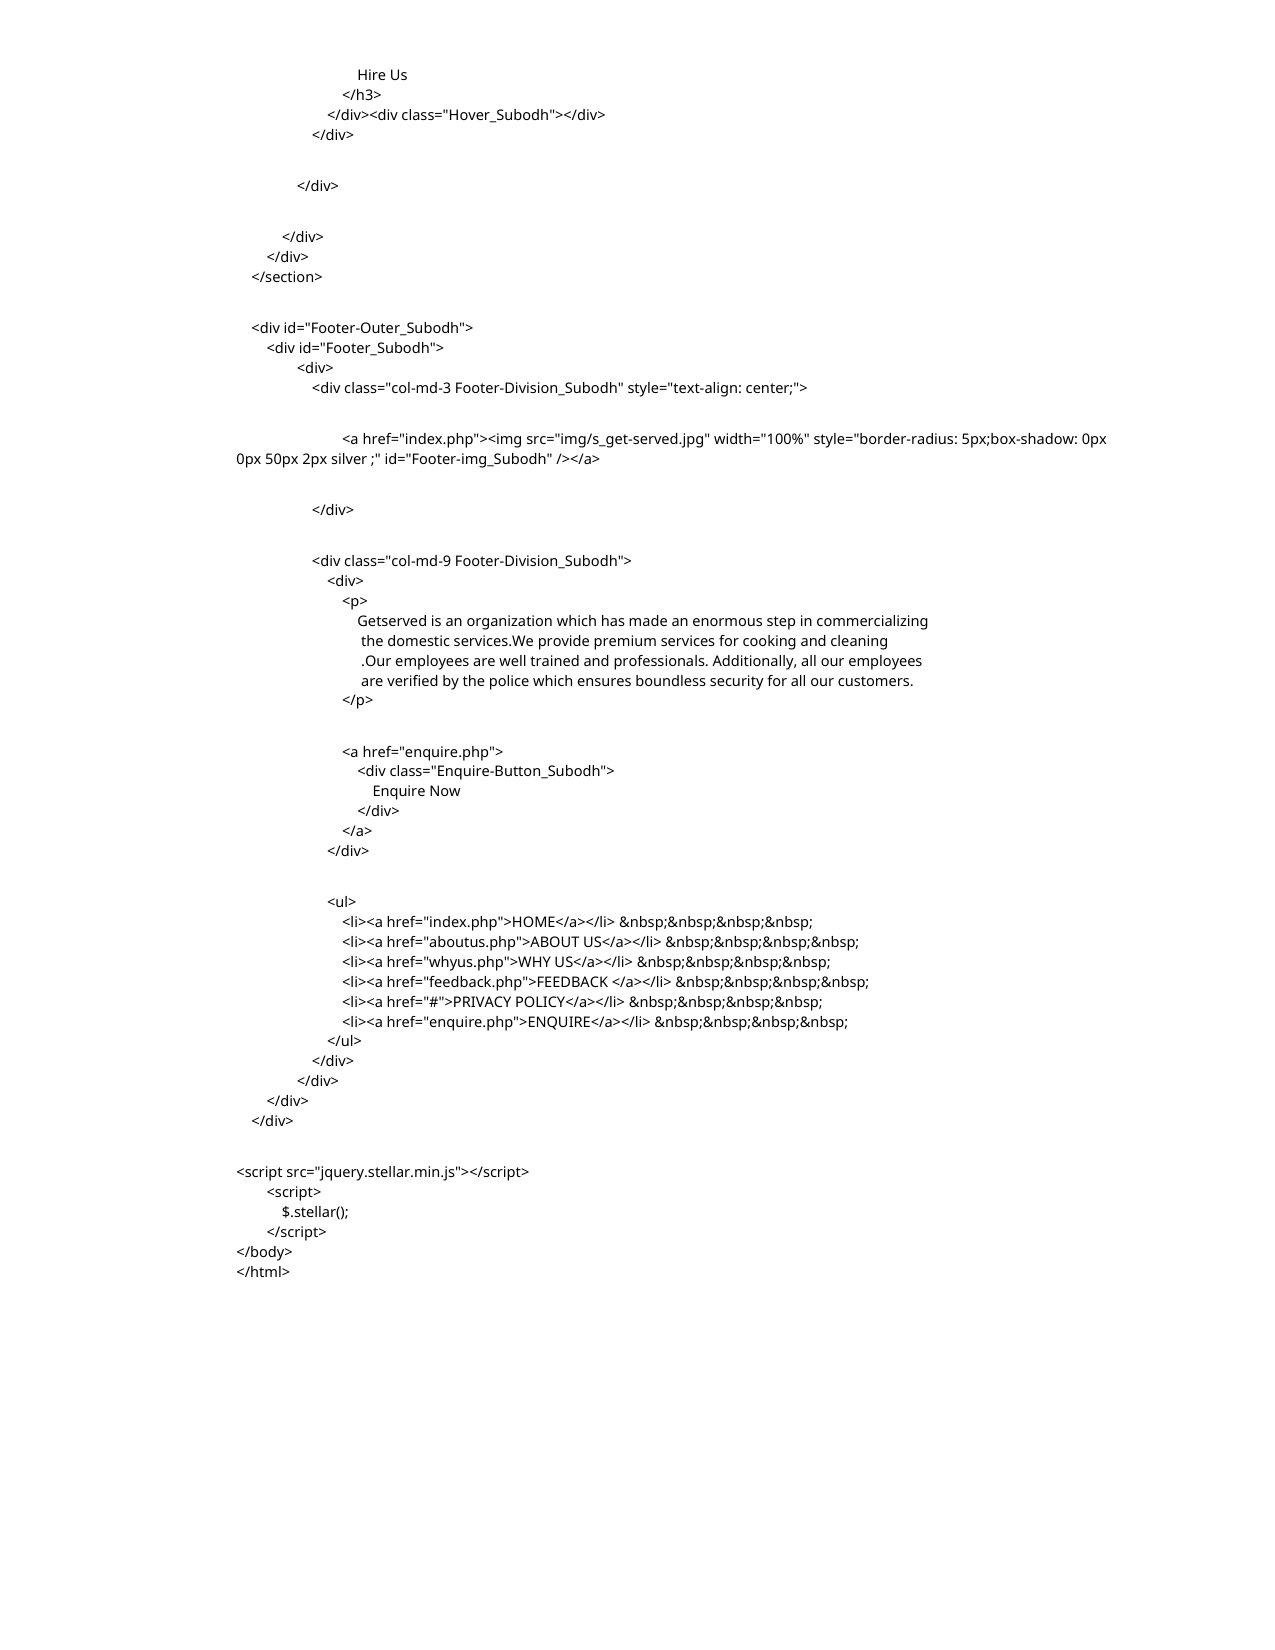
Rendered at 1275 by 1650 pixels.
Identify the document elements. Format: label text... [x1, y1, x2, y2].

text the domestic services.We provide premium services for cooking and cleaning [236, 631, 1125, 650]
text <li><a href="index.php">HOME</a></li> &nbsp;&nbsp;&nbsp;&nbsp; [236, 912, 1125, 932]
text </div> [236, 1111, 1125, 1131]
text </div> [236, 247, 1125, 267]
text </div> [236, 176, 1125, 196]
text </div> [236, 841, 1125, 861]
text <li><a href="#">PRIVACY POLICY</a></li> &nbsp;&nbsp;&nbsp;&nbsp; [236, 991, 1125, 1011]
text <div class="Enquire-Button_Subodh"> [236, 761, 1125, 781]
text <li><a href="enquire.php">ENQUIRE</a></li> &nbsp;&nbsp;&nbsp;&nbsp; [236, 1011, 1125, 1031]
text <li><a href="whyus.php">WHY US</a></li> &nbsp;&nbsp;&nbsp;&nbsp; [236, 952, 1125, 972]
text <a href="index.php"><img src="img/s_get-served.jpg" width="100%" style="border-radius: 5px;box-shadow: 0px 0px 50px 2px silver ;" id="Footer-img_Subodh" /></a> [236, 429, 1125, 468]
text .Our employees are well trained and professionals. Additionally, all our employees [236, 650, 1125, 670]
text </h3> [236, 85, 1125, 105]
text <li><a href="aboutus.php">ABOUT US</a></li> &nbsp;&nbsp;&nbsp;&nbsp; [236, 932, 1125, 952]
text </div> [236, 227, 1125, 247]
text </a> [236, 821, 1125, 841]
text <div> [236, 358, 1125, 378]
text </div> [236, 801, 1125, 821]
text </body> [236, 1242, 1125, 1261]
text </div> [236, 1071, 1125, 1091]
text Getserved is an organization which has made an enormous step in commercializing [236, 611, 1125, 631]
text <script> [236, 1182, 1125, 1202]
text <div class="col-md-3 Footer-Division_Subodh" style="text-align: center;"> [236, 378, 1125, 397]
text <div class="col-md-9 Footer-Division_Subodh"> [236, 551, 1125, 571]
text </div><div class="Hover_Subodh"></div> [236, 105, 1125, 125]
text </script> [236, 1222, 1125, 1242]
text </p> [236, 690, 1125, 710]
text are verified by the police which ensures boundless security for all our customers. [236, 670, 1125, 690]
text </ul> [236, 1031, 1125, 1051]
text </div> [236, 1051, 1125, 1071]
text <li><a href="feedback.php">FEEDBACK </a></li> &nbsp;&nbsp;&nbsp;&nbsp; [236, 972, 1125, 991]
text </div> [236, 500, 1125, 520]
text <div> [236, 571, 1125, 591]
text <div id="Footer-Outer_Subodh"> [236, 318, 1125, 338]
text Hire Us [236, 65, 1125, 85]
text </div> [236, 125, 1125, 144]
text $.stellar(); [236, 1202, 1125, 1222]
text <div id="Footer_Subodh"> [236, 338, 1125, 358]
text Enquire Now [236, 781, 1125, 801]
text </section> [236, 267, 1125, 287]
text </div> [236, 1091, 1125, 1111]
text <p> [236, 591, 1125, 611]
text <script src="jquery.stellar.min.js"></script> [236, 1162, 1125, 1182]
text </html> [236, 1261, 1125, 1281]
text <a href="enquire.php"> [236, 741, 1125, 761]
text <ul> [236, 892, 1125, 912]
